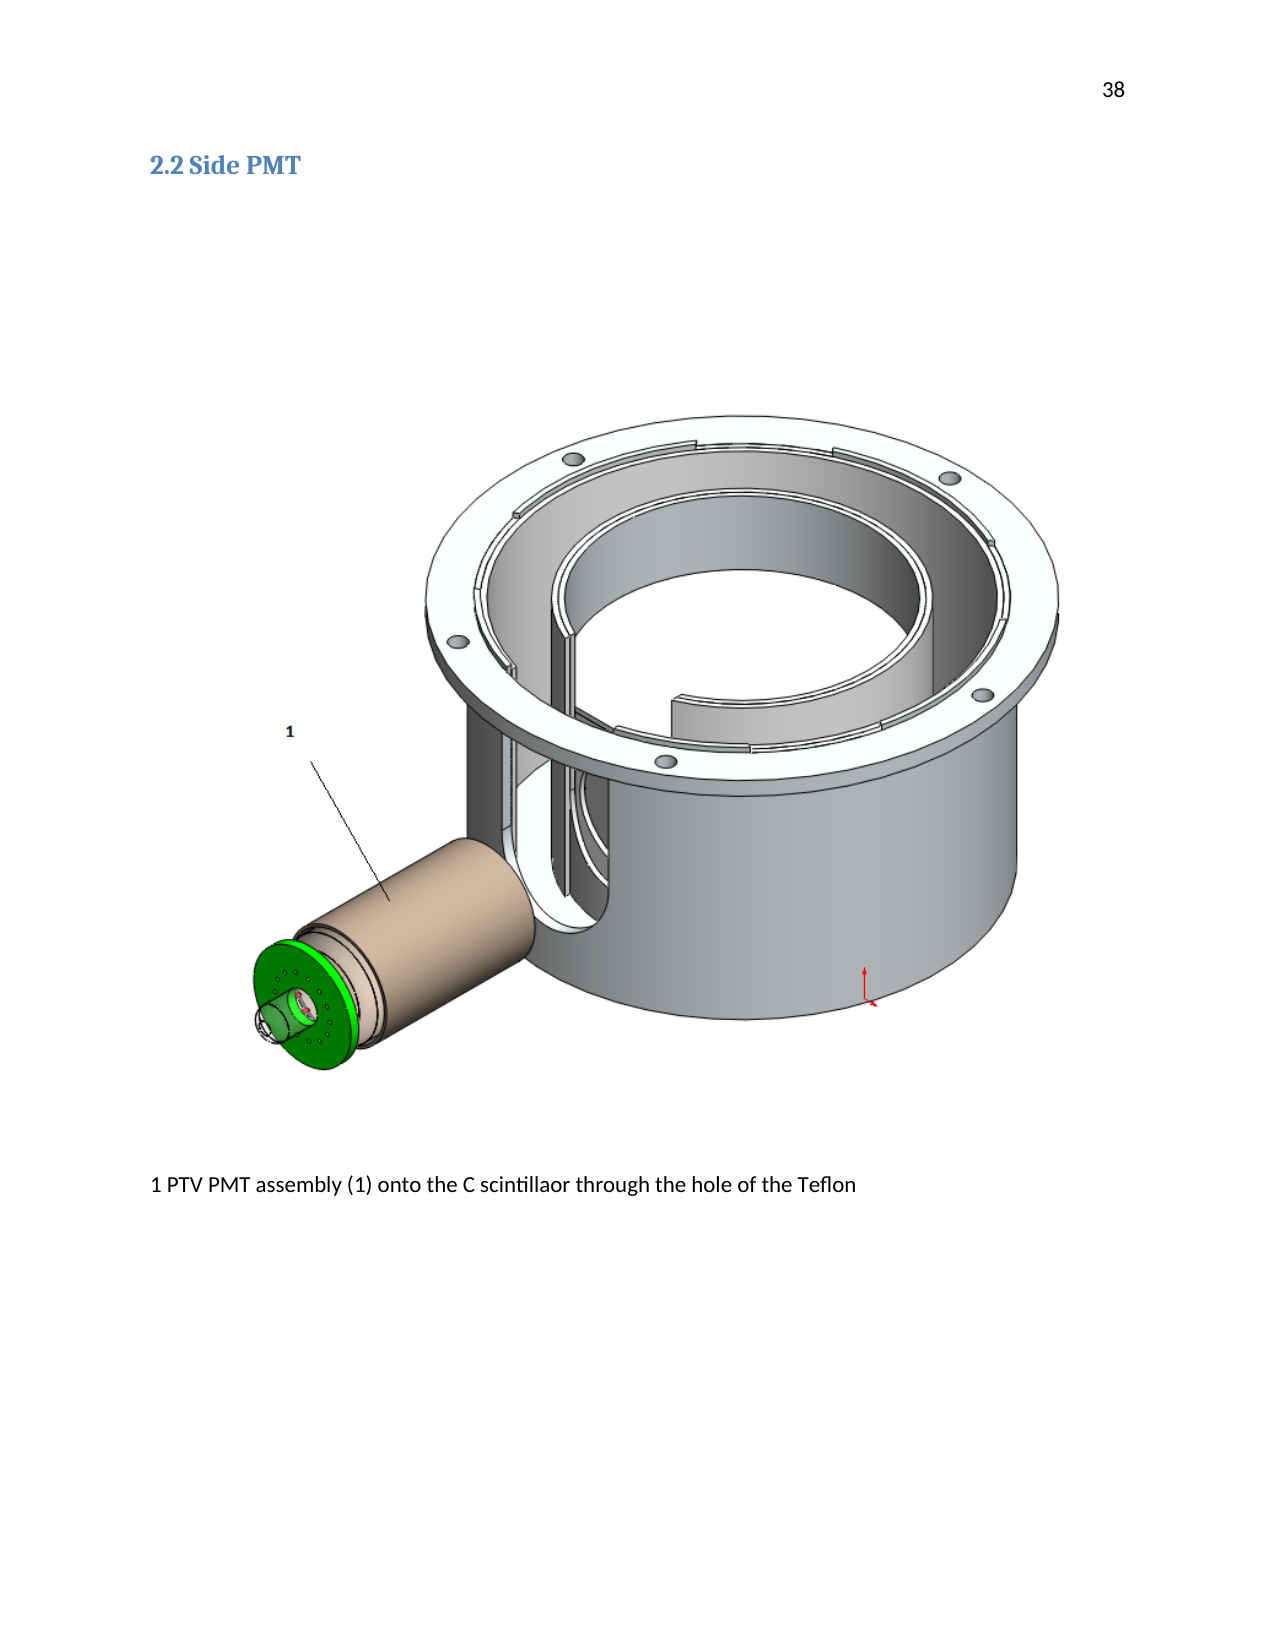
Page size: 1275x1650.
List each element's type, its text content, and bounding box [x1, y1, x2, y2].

picture [180, 291, 1096, 1145]
text 1 PTV PMT assembly (1) onto the C scintillaor through the hole of the Teflon [150, 1170, 1125, 1198]
subtitle 2.2 Side PMT [150, 150, 1125, 181]
